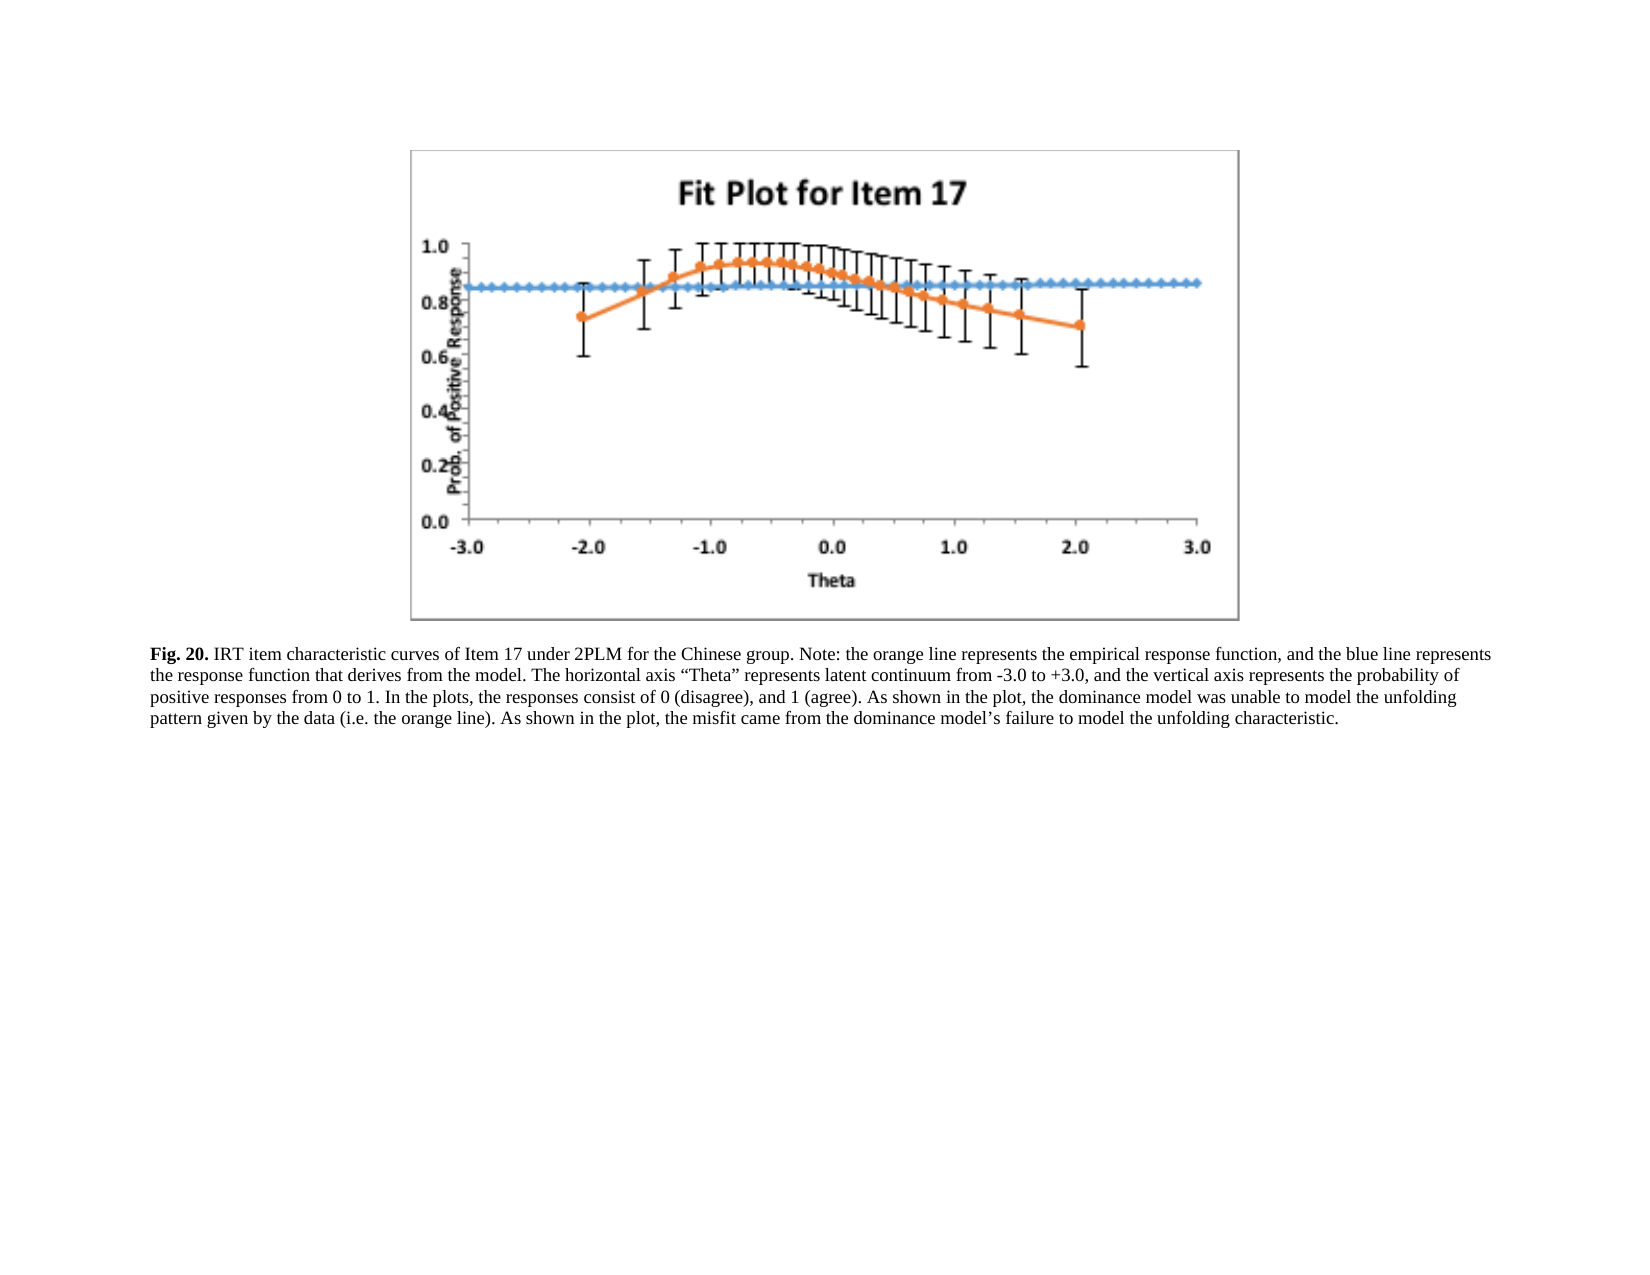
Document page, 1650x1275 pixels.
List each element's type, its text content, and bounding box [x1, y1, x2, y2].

picture [410, 150, 1240, 621]
text Fig. 20. IRT item characteristic curves of Item 17 under 2PLM for the Chinese group. Note: the orange line represents the empirical response function, and the blue line represents the response function that derives from the model. The horizontal axis “Theta” represents latent continuum from -3.0 to +3.0, and the vertical axis represents the probability of positive responses from 0 to 1. In the plots, the responses consist of 0 (disagree), and 1 (agree). As shown in the plot, the dominance model was unable to model the unfolding pattern given by the data (i.e. the orange line). As shown in the plot, the misfit came from the dominance model’s failure to model the unfolding characteristic. [150, 642, 1500, 729]
